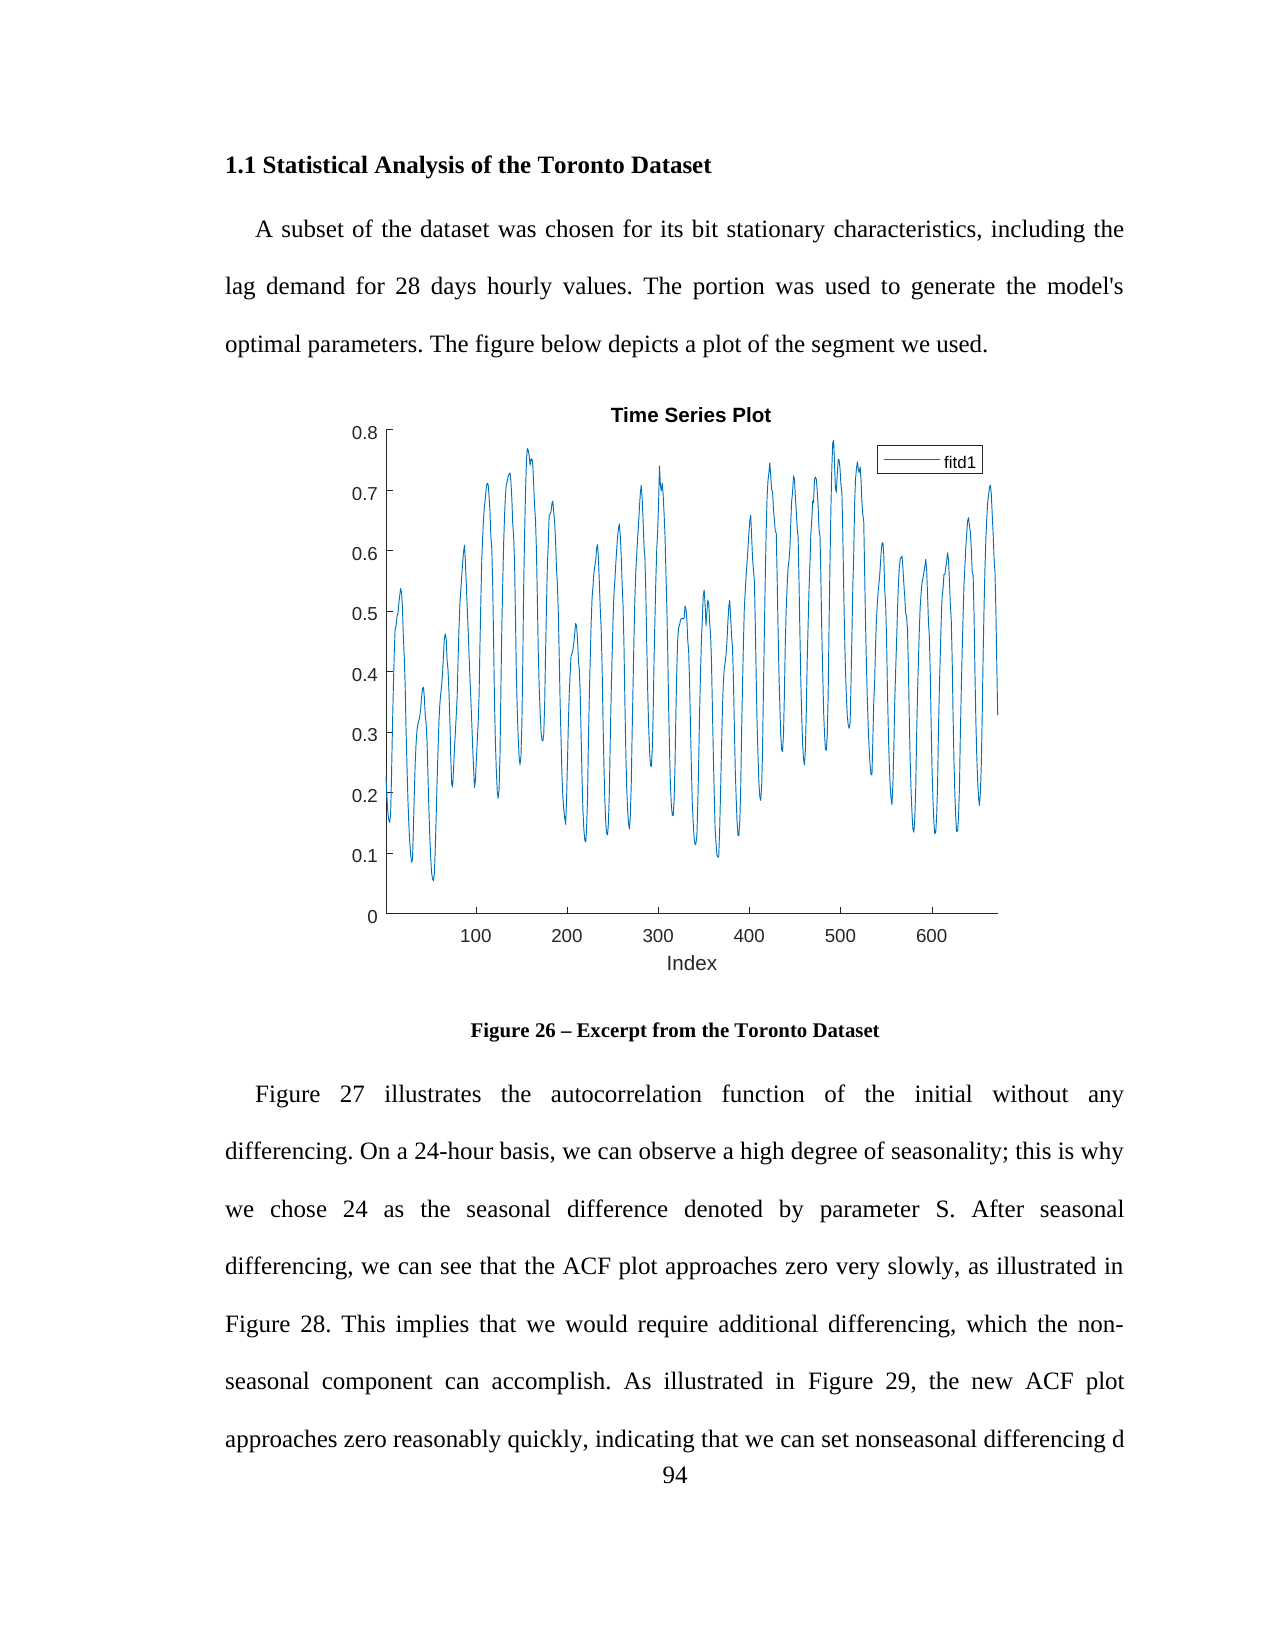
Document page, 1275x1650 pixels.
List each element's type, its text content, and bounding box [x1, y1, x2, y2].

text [225, 1079, 1125, 1452]
text A subset of the dataset was chosen for its bit stationary characteristics, including the lag demand for 28 days hourly values. The portion was used to generate the model's optimal parameters. The figure below depicts a plot of the segment we used. [225, 214, 1125, 357]
subtitle 1.1 Statistical Analysis of the Toronto Dataset [225, 150, 1125, 179]
